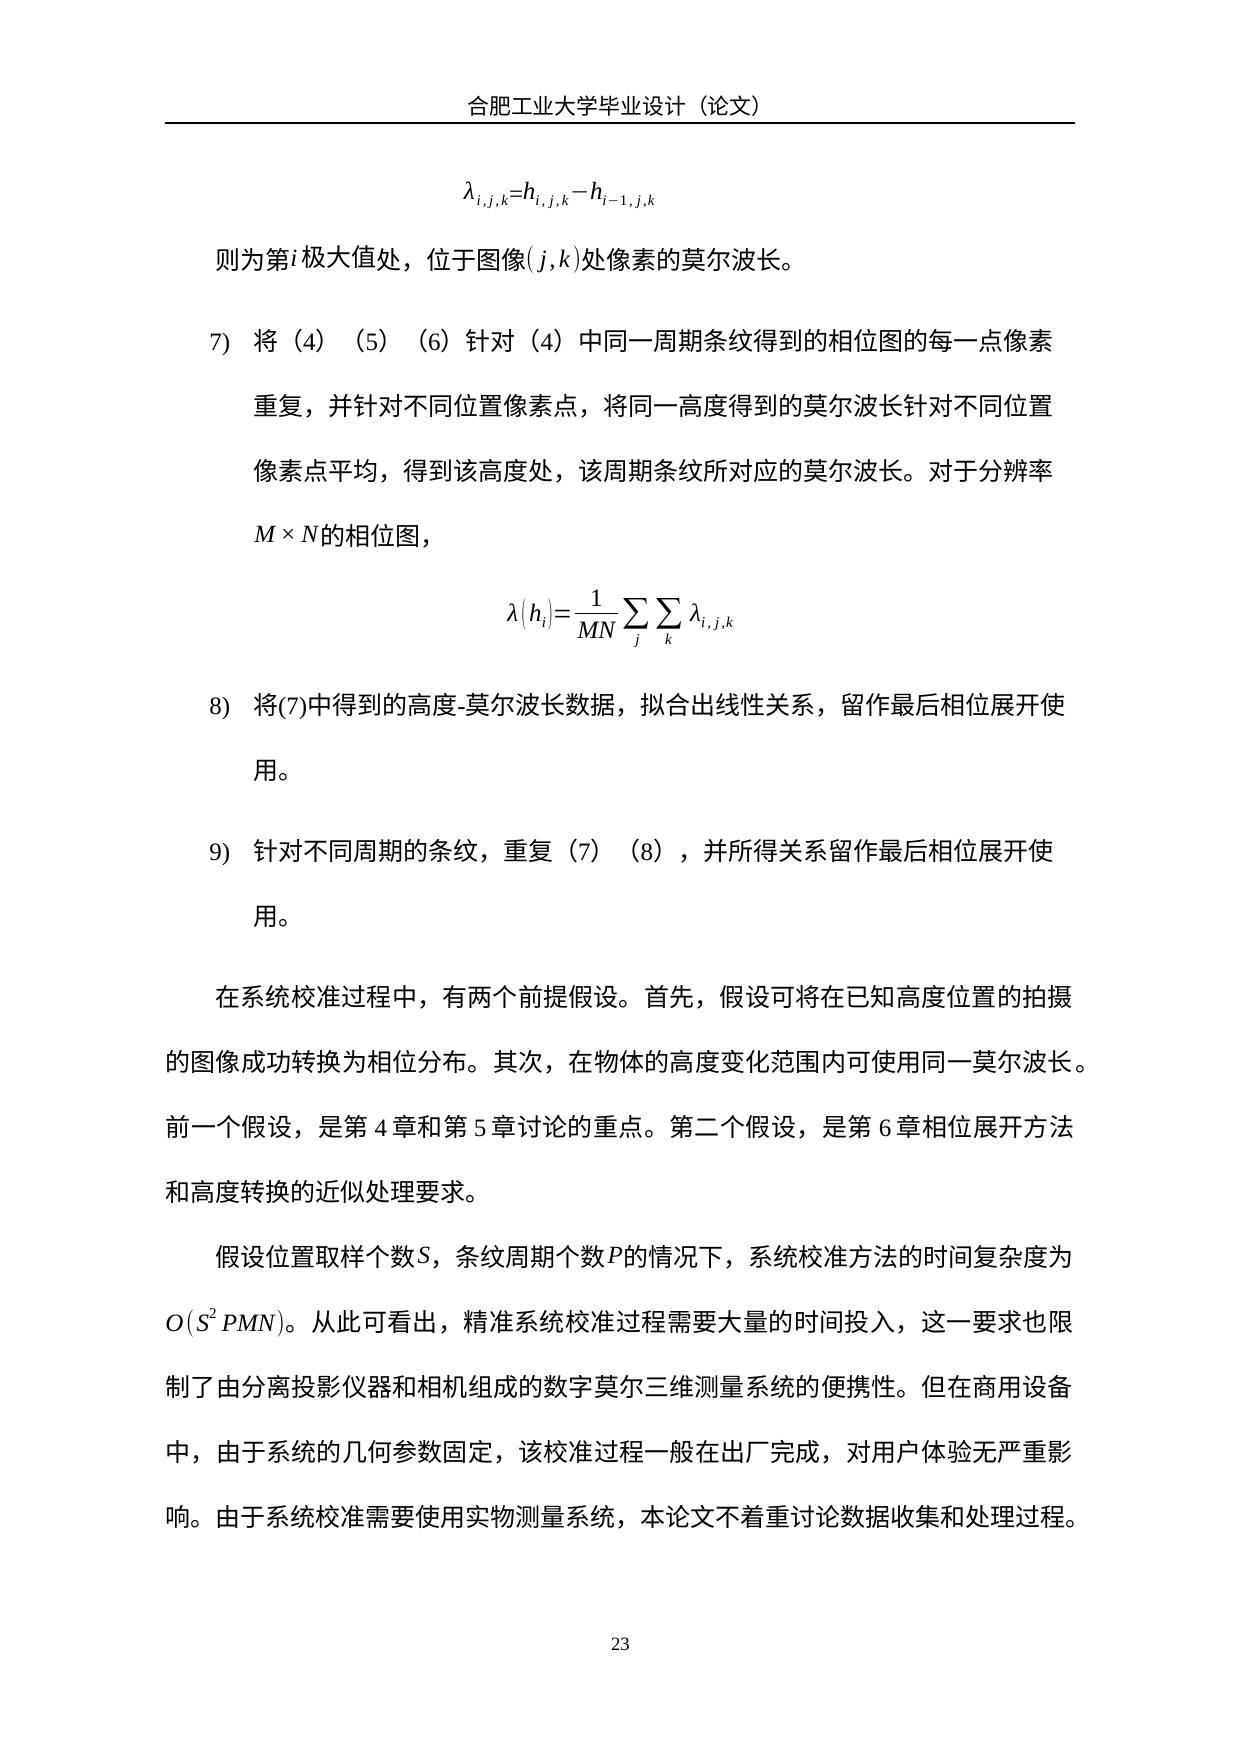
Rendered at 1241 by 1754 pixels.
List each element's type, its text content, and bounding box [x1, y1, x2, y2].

list 将(7)中得到的高度-莫尔波长数据，拟合出线性关系，留作最后相位展开使用。 [209, 671, 1075, 801]
text 则为第处，位于图像处像素的莫尔波长。 [165, 226, 1075, 291]
text 假设位置取样个数，条纹周期个数的情况下，系统校准方法的时间复杂度为。从此可看出，精准系统校准过程需要大量的时间投入，这一要求也限制了由分离投影仪器和相机组成的数字莫尔三维测量系统的便携性。但在商用设备中，由于系统的几何参数固定，该校准过程一般在出厂完成，对用户体验无严重影响。由于系统校准需要使用实物测量系统，本论文不着重讨论数据收集和处理过程。 [165, 1223, 1075, 1548]
text 在系统校准过程中，有两个前提假设。首先，假设可将在已知高度位置的拍摄的图像成功转换为相位分布。其次，在物体的高度变化范围内可使用同一莫尔波长。前一个假设，是第4章和第5章讨论的重点。第二个假设，是第6章相位展开方法和高度转换的近似处理要求。 [165, 963, 1075, 1223]
list 针对不同周期的条纹，重复（7）（8），并所得关系留作最后相位展开使用。 [209, 817, 1075, 947]
text = [165, 177, 1075, 210]
list 将（4）（5）（6）针对（4）中同一周期条纹得到的相位图的每一点像素重复，并针对不同位置像素点，将同一高度得到的莫尔波长针对不同位置像素点平均，得到该高度处，该周期条纹所对应的莫尔波长。对于分辨率的相位图， [209, 307, 1075, 567]
